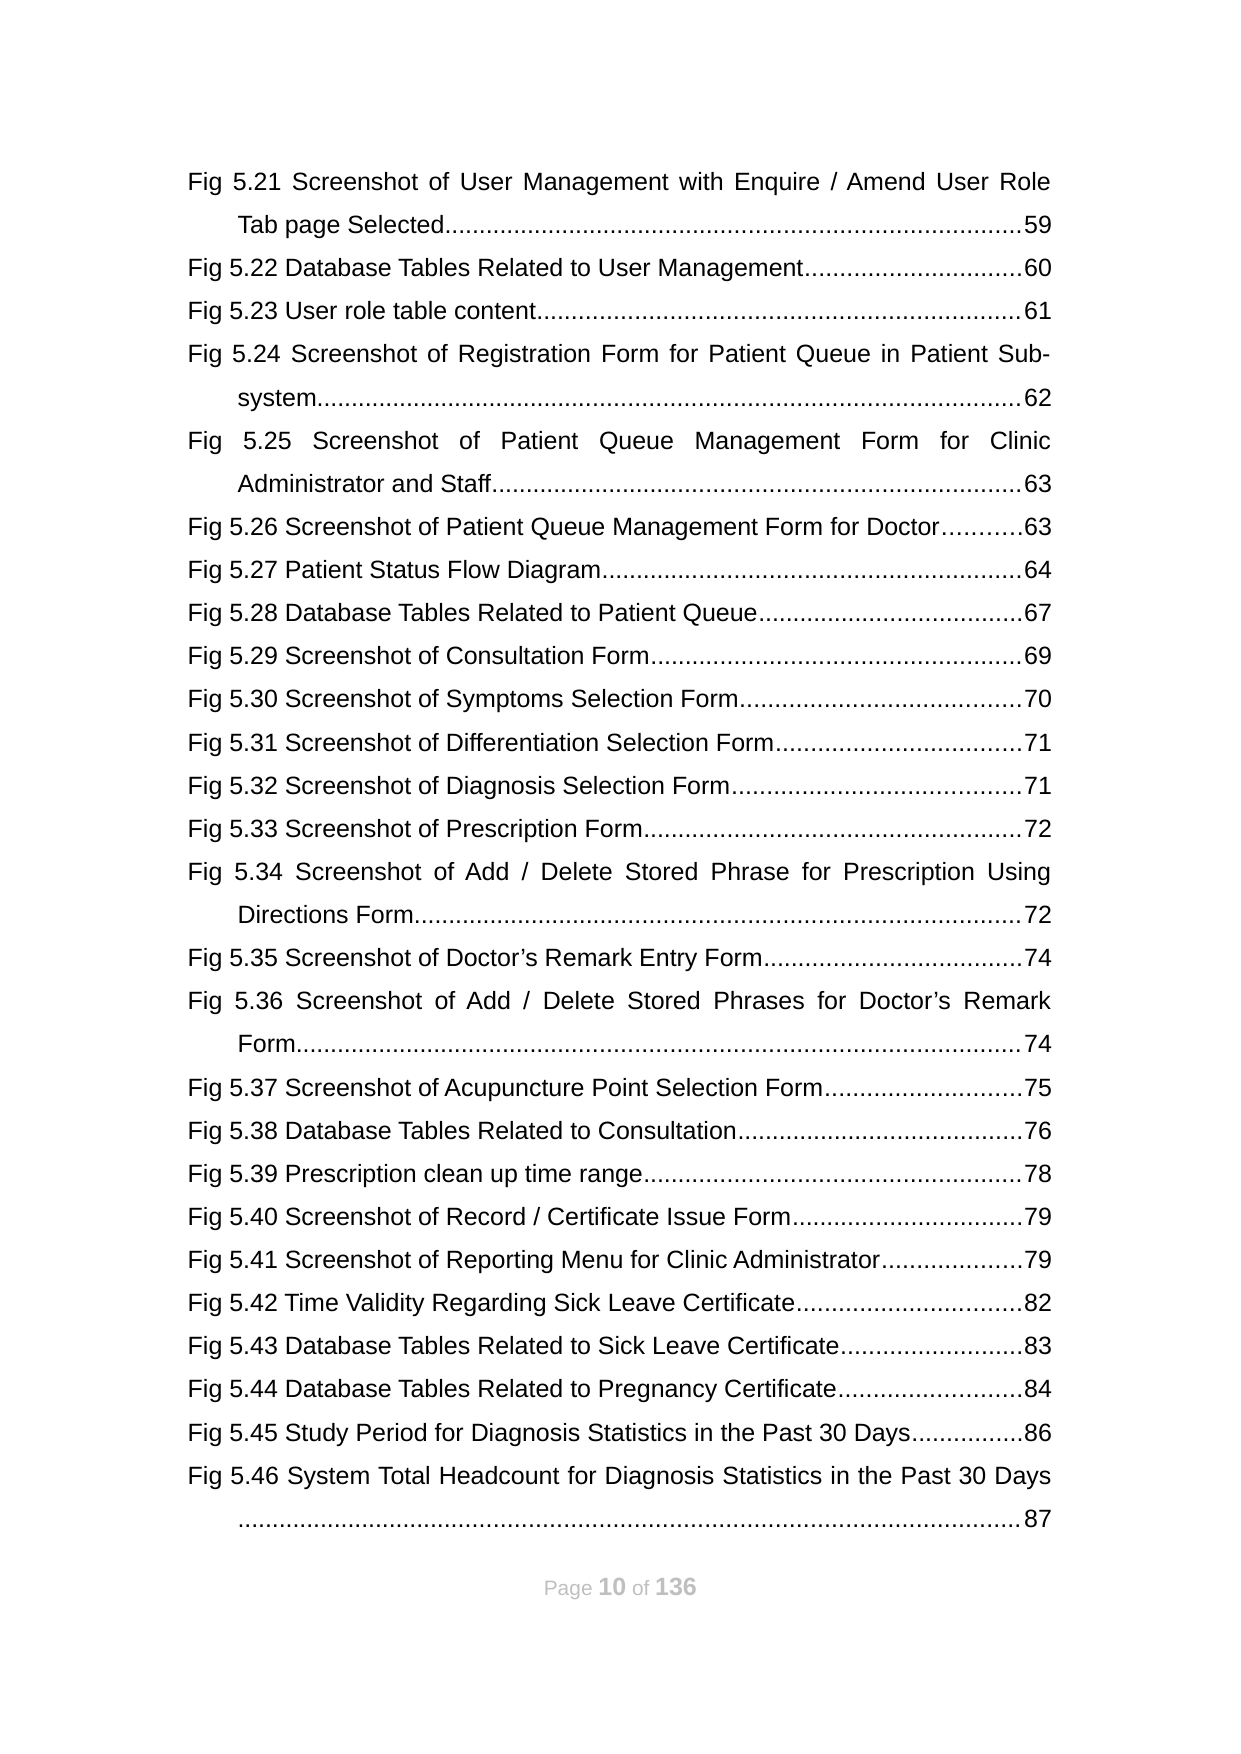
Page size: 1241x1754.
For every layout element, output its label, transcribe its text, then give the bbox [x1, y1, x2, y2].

text Fig 5.27 Patient Status Flow Diagram 64 [187, 555, 1053, 584]
text Fig 5.21 Screenshot of User Management with Enquire / Amend User Role Tab page Selected 59 [187, 167, 1053, 239]
text Fig 5.39 Prescription clean up time range 78 [187, 1159, 1053, 1188]
text Fig 5.28 Database Tables Related to Patient Queue 67 [187, 598, 1053, 627]
text Fig 5.33 Screenshot of Prescription Form 72 [187, 814, 1053, 843]
text Fig 5.24 Screenshot of Registration Form for Patient Queue in Patient Sub-system 62 [187, 339, 1053, 411]
text Fig 5.23 User role table content 61 [187, 296, 1053, 325]
text Fig 5.32 Screenshot of Diagnosis Selection Form 71 [187, 771, 1053, 799]
text Fig 5.35 Screenshot of Doctor’s Remark Entry Form 74 [187, 943, 1053, 972]
text Fig 5.25 Screenshot of Patient Queue Management Form for Clinic Administrator and Staff 63 [187, 426, 1053, 498]
text Fig 5.30 Screenshot of Symptoms Selection Form 70 [187, 684, 1053, 713]
text Fig 5.36 Screenshot of Add / Delete Stored Phrases for Doctor’s Remark Form 74 [187, 986, 1053, 1058]
text Fig 5.44 Database Tables Related to Pregnancy Certificate 84 [187, 1374, 1053, 1403]
text Fig 5.46 System Total Headcount for Diagnosis Statistics in the Past 30 Days 87 [187, 1461, 1053, 1533]
text Fig 5.43 Database Tables Related to Sick Leave Certificate 83 [187, 1331, 1053, 1360]
text Fig 5.31 Screenshot of Differentiation Selection Form 71 [187, 728, 1053, 756]
text Fig 5.42 Time Validity Regarding Sick Leave Certificate 82 [187, 1288, 1053, 1317]
text Fig 5.38 Database Tables Related to Consultation 76 [187, 1116, 1053, 1144]
text Fig 5.29 Screenshot of Consultation Form 69 [187, 641, 1053, 670]
text Fig 5.45 Study Period for Diagnosis Statistics in the Past 30 Days 86 [187, 1418, 1053, 1446]
text Fig 5.22 Database Tables Related to User Management 60 [187, 253, 1053, 282]
text Fig 5.34 Screenshot of Add / Delete Stored Phrase for Prescription Using Directions Form 72 [187, 857, 1053, 929]
text Fig 5.40 Screenshot of Record / Certificate Issue Form 79 [187, 1202, 1053, 1231]
text Fig 5.26 Screenshot of Patient Queue Management Form for Doctor 63 [187, 512, 1053, 541]
text Fig 5.41 Screenshot of Reporting Menu for Clinic Administrator 79 [187, 1245, 1053, 1274]
text Fig 5.37 Screenshot of Acupuncture Point Selection Form 75 [187, 1073, 1053, 1101]
